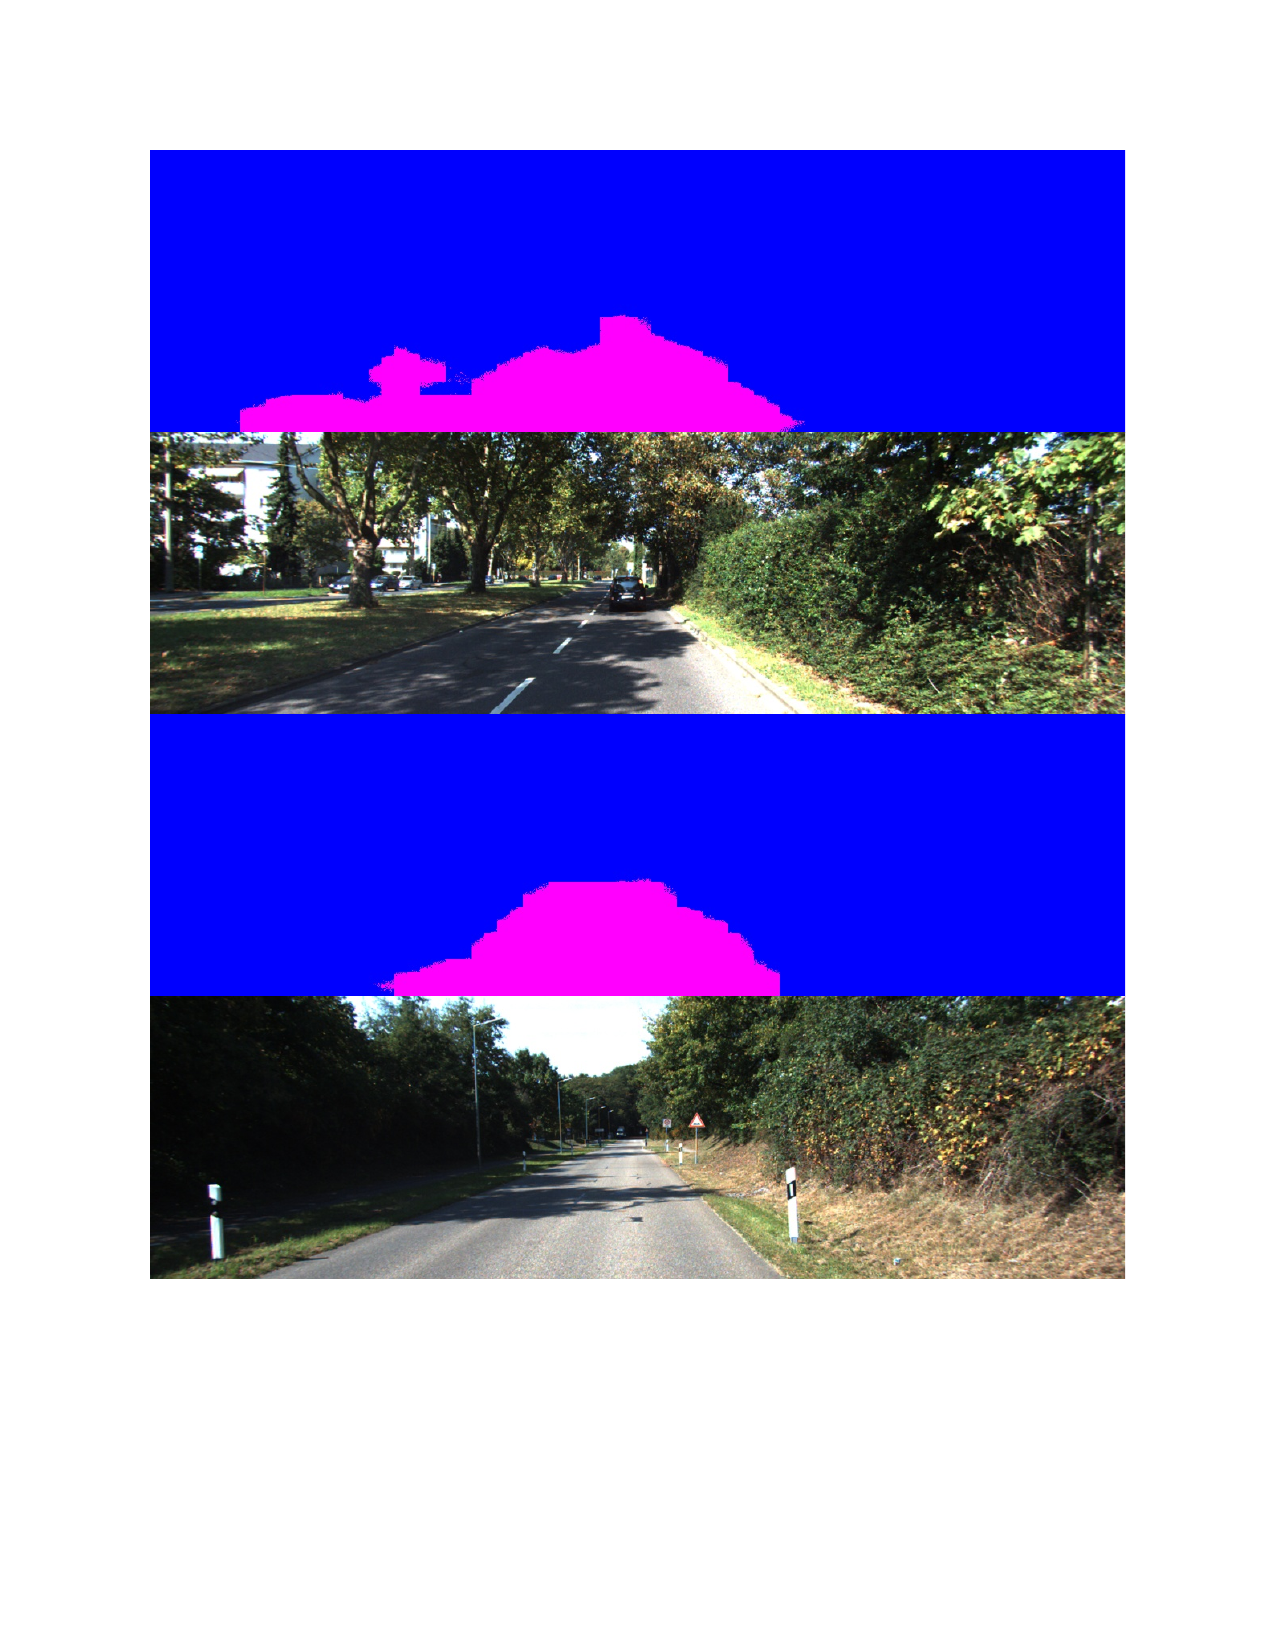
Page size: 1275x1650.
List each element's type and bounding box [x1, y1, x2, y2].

picture [150, 150, 1125, 1279]
